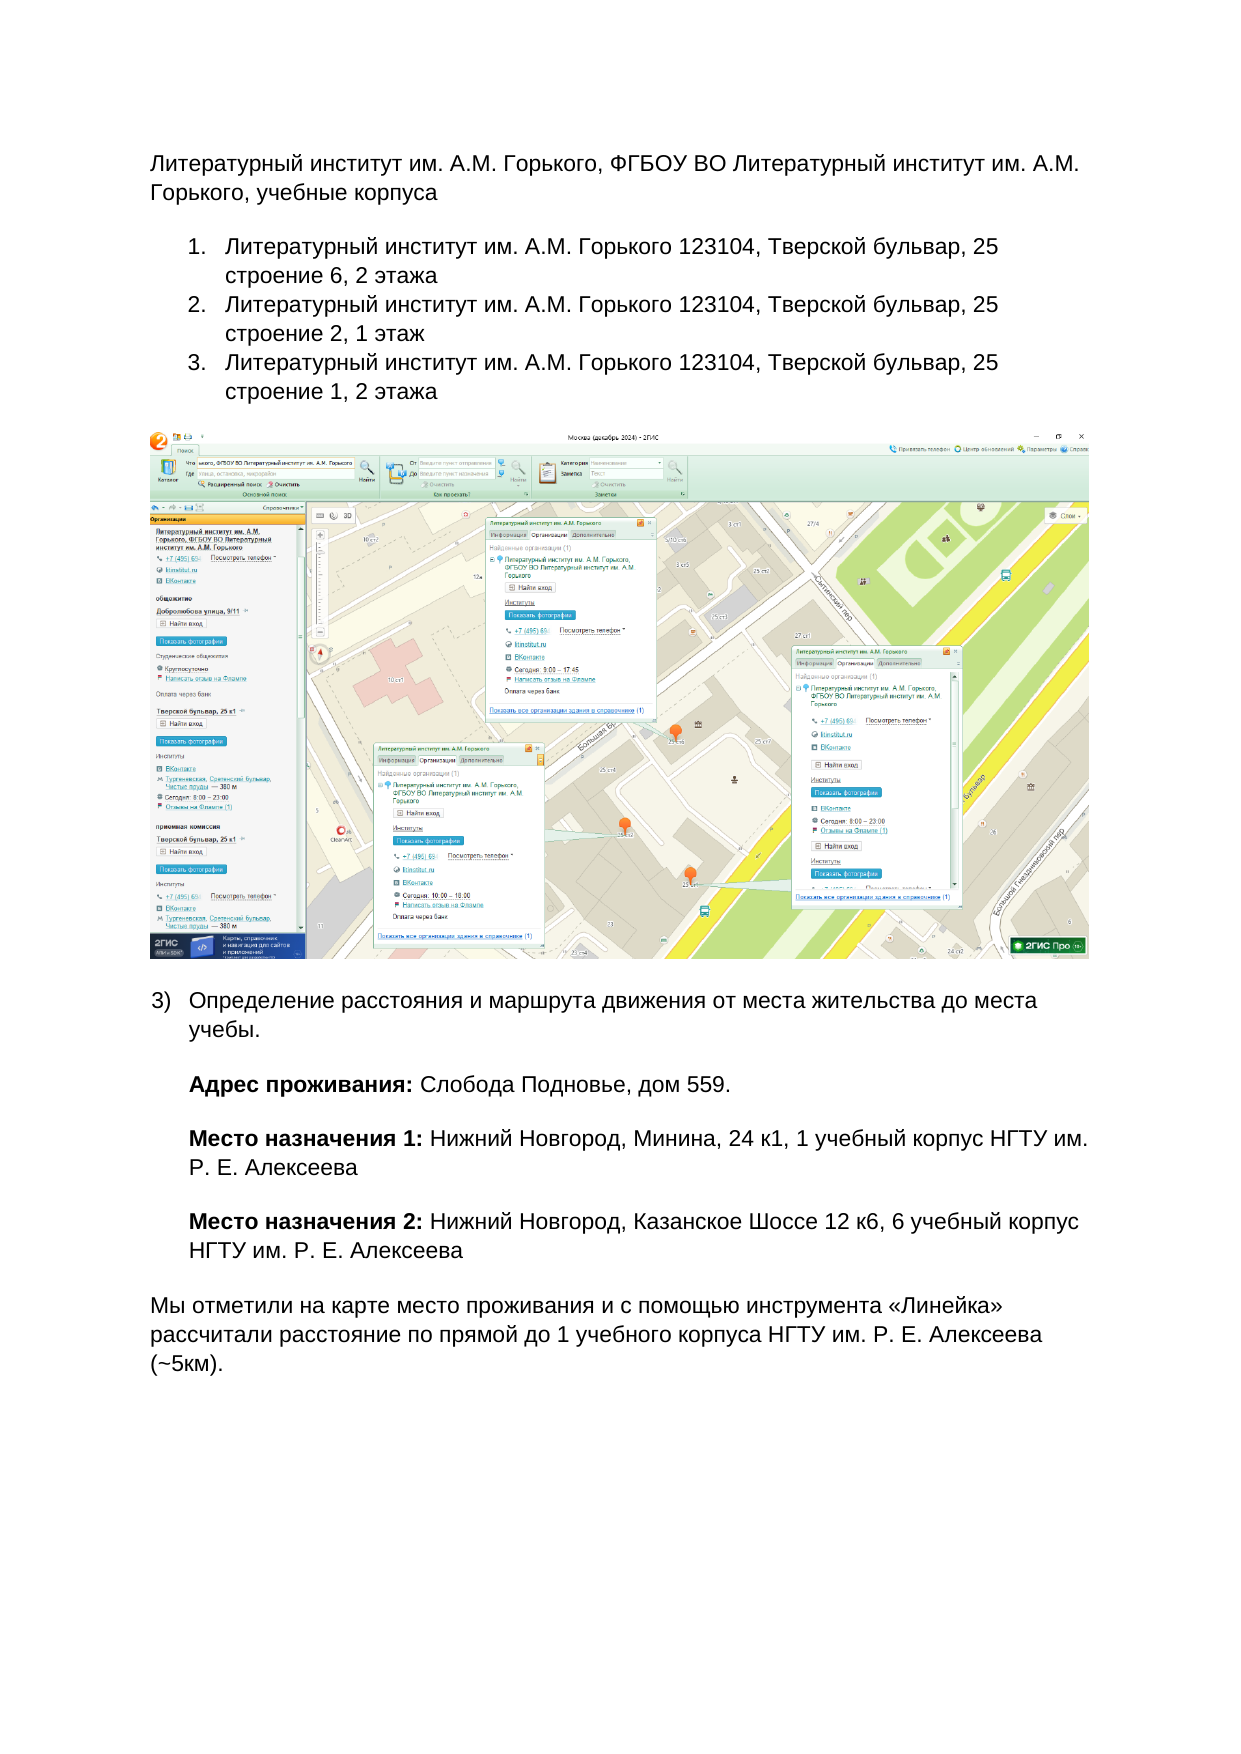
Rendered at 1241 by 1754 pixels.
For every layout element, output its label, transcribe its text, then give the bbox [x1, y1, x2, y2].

text Место назначения 1: Нижний Новгород, Минина, 24 к1, 1 учебный корпус НГТУ им. Р. Е. Алексеева [188, 1125, 1090, 1180]
text Адрес проживания: Слобода Подновье, дом 559. [188, 1071, 1090, 1097]
list Определение расстояния и маршрута движения от места жительства до места учебы. [151, 987, 1090, 1042]
text Литературный институт им. А.М. Горького, ФГБОУ ВО Литературный институт им. А.М. Горького, учебные корпуса [150, 150, 1090, 205]
list Литературный институт им. А.М. Горького 123104, Тверской бульвар, 25 строение 2, 1 этаж [187, 291, 1090, 347]
list Литературный институт им. А.М. Горького 123104, Тверской бульвар, 25 строение 6, 2 этажа [187, 233, 1090, 289]
text Мы отметили на карте место проживания и с помощью инструмента «Линейка» рассчитали расстояние по прямой до 1 учебного корпуса НГТУ им. Р. Е. Алексеева (~5км). [150, 1292, 1090, 1376]
text Место назначения 2: Нижний Новгород, Казанское Шоссе 12 к6, 6 учебный корпус НГТУ им. Р. Е. Алексеева [188, 1208, 1090, 1263]
picture [150, 432, 1089, 959]
list Литературный институт им. А.М. Горького 123104, Тверской бульвар, 25 строение 1, 2 этажа [187, 349, 1090, 404]
